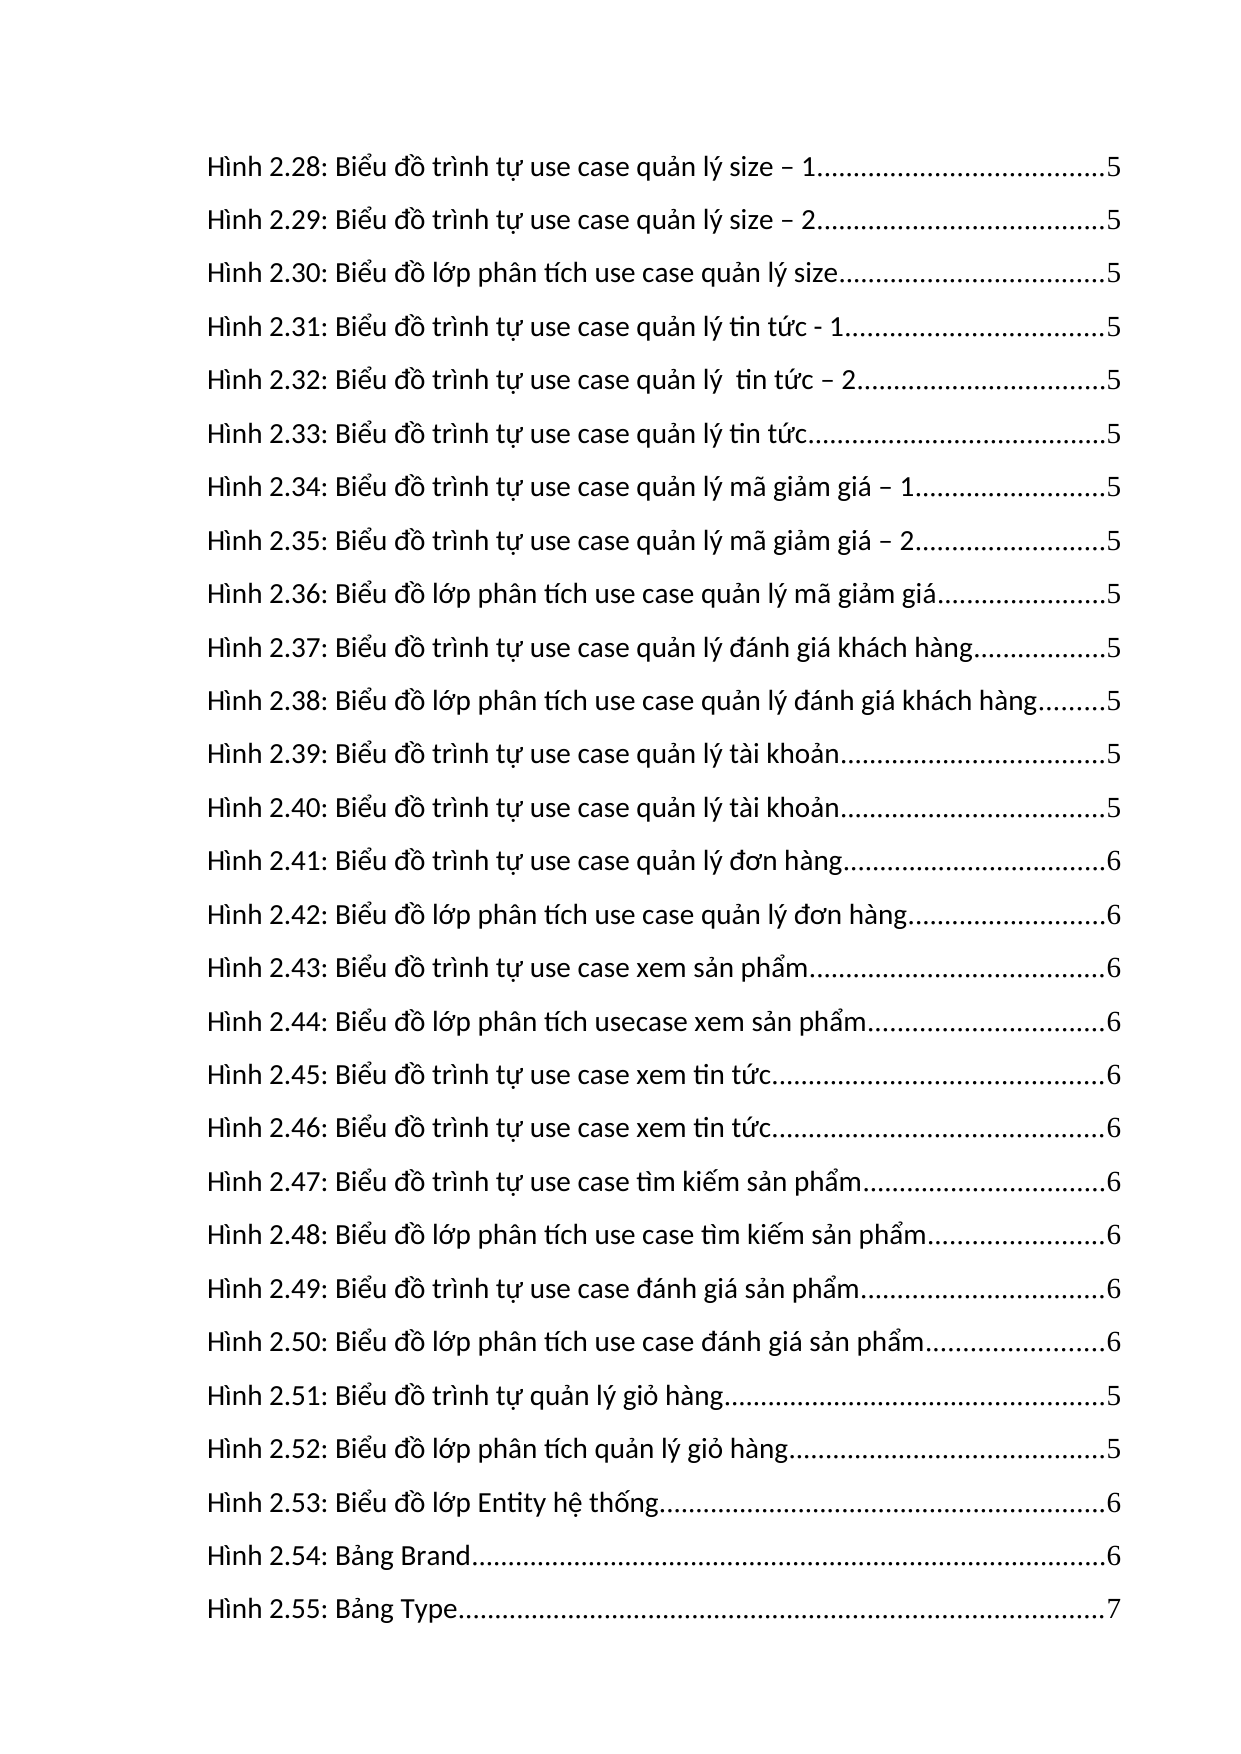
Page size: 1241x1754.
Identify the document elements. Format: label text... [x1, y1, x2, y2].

text Hình 2.47: Biểu đồ trình tự use case tìm kiếm sản phẩm 6 [207, 1163, 1122, 1199]
text Hình 2.50: Biểu đồ lớp phân tích use case đánh giá sản phẩm 6 [207, 1323, 1122, 1359]
text Hình 2.52: Biểu đồ lớp phân tích quản lý giỏ hàng 5 [207, 1430, 1122, 1466]
text Hình 2.30: Biểu đồ lớp phân tích use case quản lý size 5 [207, 254, 1122, 290]
text Hình 2.45: Biểu đồ trình tự use case xem tin tức 6 [207, 1056, 1122, 1092]
text Hình 2.54: Bảng Brand 6 [207, 1537, 1122, 1573]
text Hình 2.33: Biểu đồ trình tự use case quản lý tin tức 5 [207, 415, 1122, 451]
text Hình 2.36: Biểu đồ lớp phân tích use case quản lý mã giảm giá 5 [207, 575, 1122, 611]
text Hình 2.44: Biểu đồ lớp phân tích usecase xem sản phẩm 6 [207, 1003, 1122, 1038]
text Hình 2.29: Biểu đồ trình tự use case quản lý size – 2 5 [207, 201, 1122, 237]
text Hình 2.35: Biểu đồ trình tự use case quản lý mã giảm giá – 2 5 [207, 522, 1122, 557]
text Hình 2.43: Biểu đồ trình tự use case xem sản phẩm 6 [207, 949, 1122, 985]
text Hình 2.49: Biểu đồ trình tự use case đánh giá sản phẩm 6 [207, 1270, 1122, 1306]
text Hình 2.31: Biểu đồ trình tự use case quản lý tin tức - 1 5 [207, 308, 1122, 344]
text Hình 2.34: Biểu đồ trình tự use case quản lý mã giảm giá – 1 5 [207, 468, 1122, 504]
text Hình 2.48: Biểu đồ lớp phân tích use case tìm kiếm sản phẩm 6 [207, 1216, 1122, 1252]
text Hình 2.42: Biểu đồ lớp phân tích use case quản lý đơn hàng 6 [207, 896, 1122, 931]
text Hình 2.39: Biểu đồ trình tự use case quản lý tài khoản 5 [207, 736, 1122, 771]
text Hình 2.28: Biểu đồ trình tự use case quản lý size – 1 5 [207, 148, 1122, 183]
text Hình 2.32: Biểu đồ trình tự use case quản lý tin tức – 2 5 [207, 361, 1122, 397]
text Hình 2.38: Biểu đồ lớp phân tích use case quản lý đánh giá khách hàng 5 [207, 682, 1122, 718]
text Hình 2.37: Biểu đồ trình tự use case quản lý đánh giá khách hàng 5 [207, 629, 1122, 664]
text Hình 2.55: Bảng Type 7 [207, 1591, 1122, 1626]
text Hình 2.53: Biểu đồ lớp Entity hệ thống 6 [207, 1484, 1122, 1519]
text Hình 2.46: Biểu đồ trình tự use case xem tin tức 6 [207, 1109, 1122, 1145]
text Hình 2.40: Biểu đồ trình tự use case quản lý tài khoản 5 [207, 789, 1122, 824]
text Hình 2.41: Biểu đồ trình tự use case quản lý đơn hàng 6 [207, 842, 1122, 878]
text Hình 2.51: Biểu đồ trình tự quản lý giỏ hàng 5 [207, 1377, 1122, 1412]
